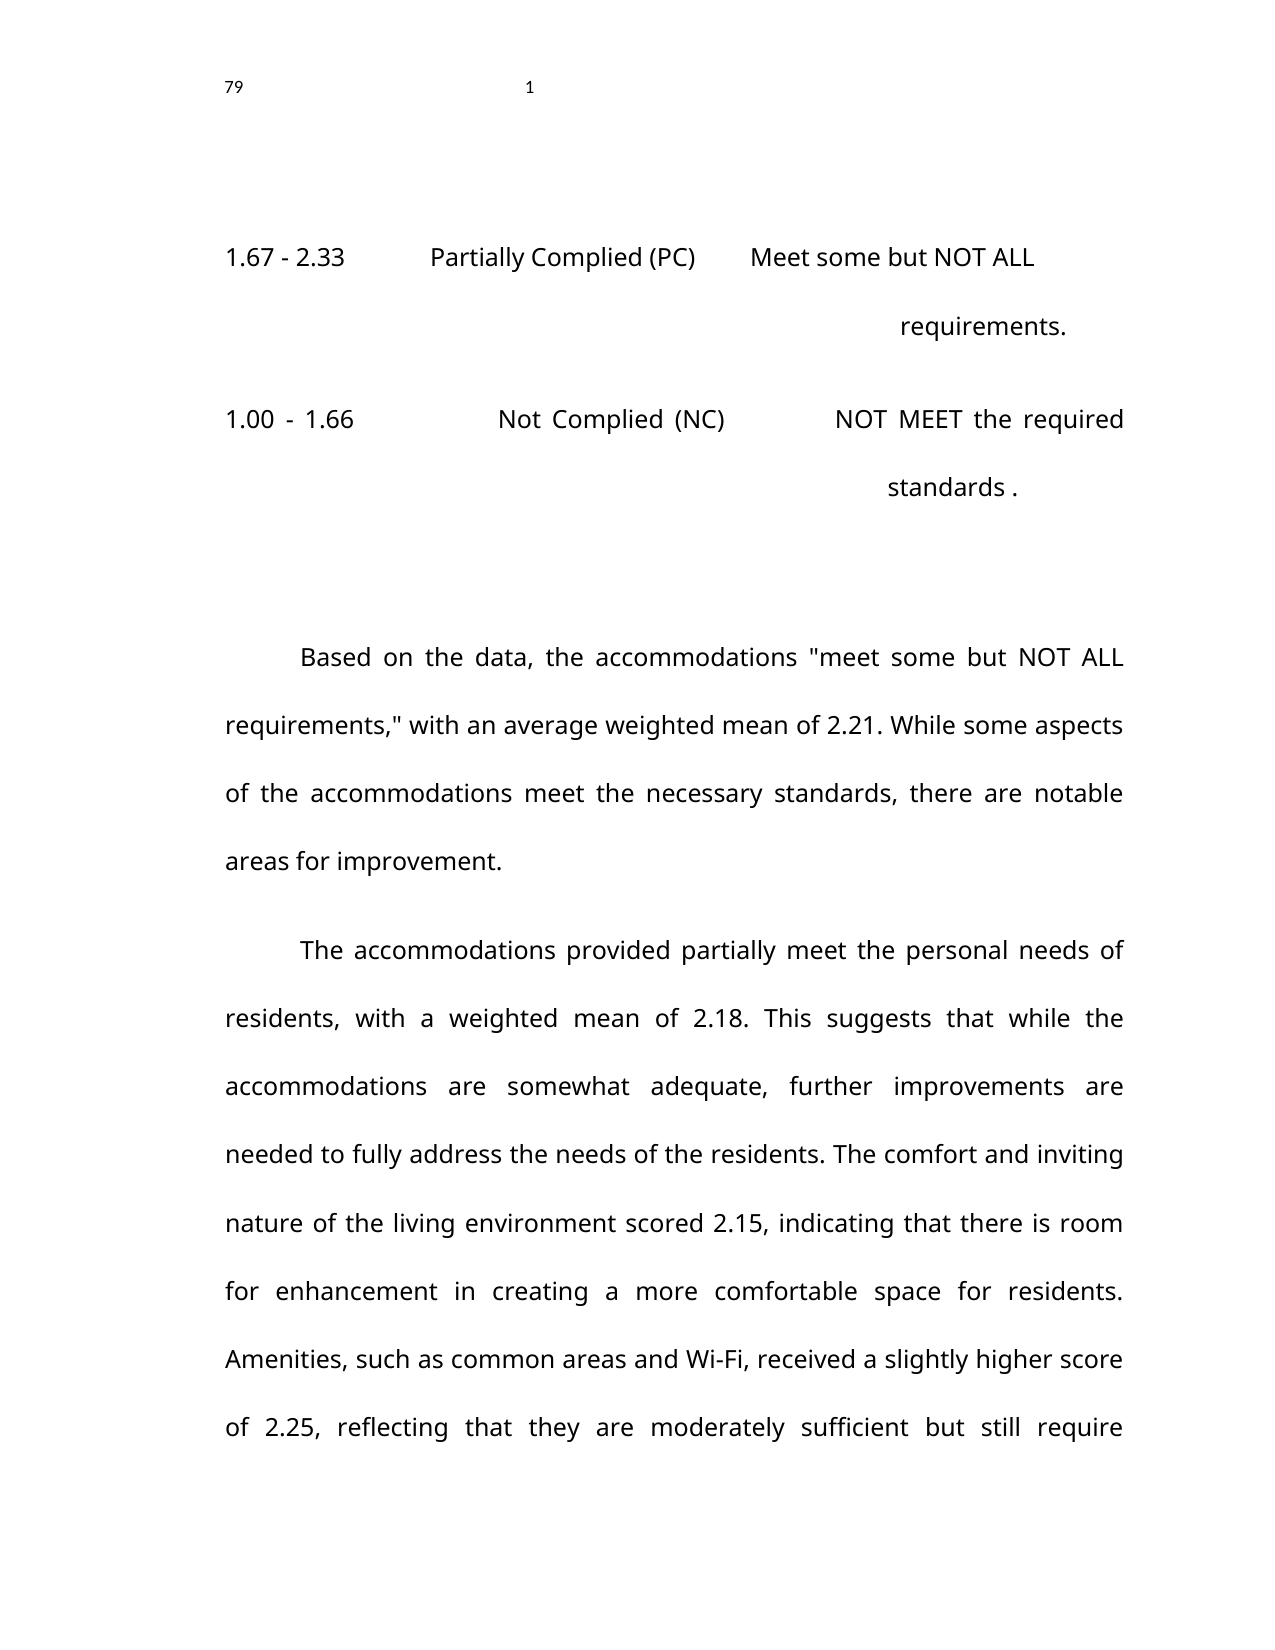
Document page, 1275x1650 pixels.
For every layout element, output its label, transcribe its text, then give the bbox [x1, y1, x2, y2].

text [225, 933, 1125, 1444]
text 1.00 - 1.66 Not Complied (NC) NOT MEET the required standards . [225, 401, 1125, 503]
text Based on the data, the accommodations "meet some but NOT ALL requirements," with an average weighted mean of 2.21. While some aspects of the accommodations meet the necessary standards, there are notable areas for improvement. [225, 639, 1125, 878]
text 1.67 - 2.33 Partially Complied (PC) Meet some but NOT ALL requirements. [225, 240, 1125, 342]
